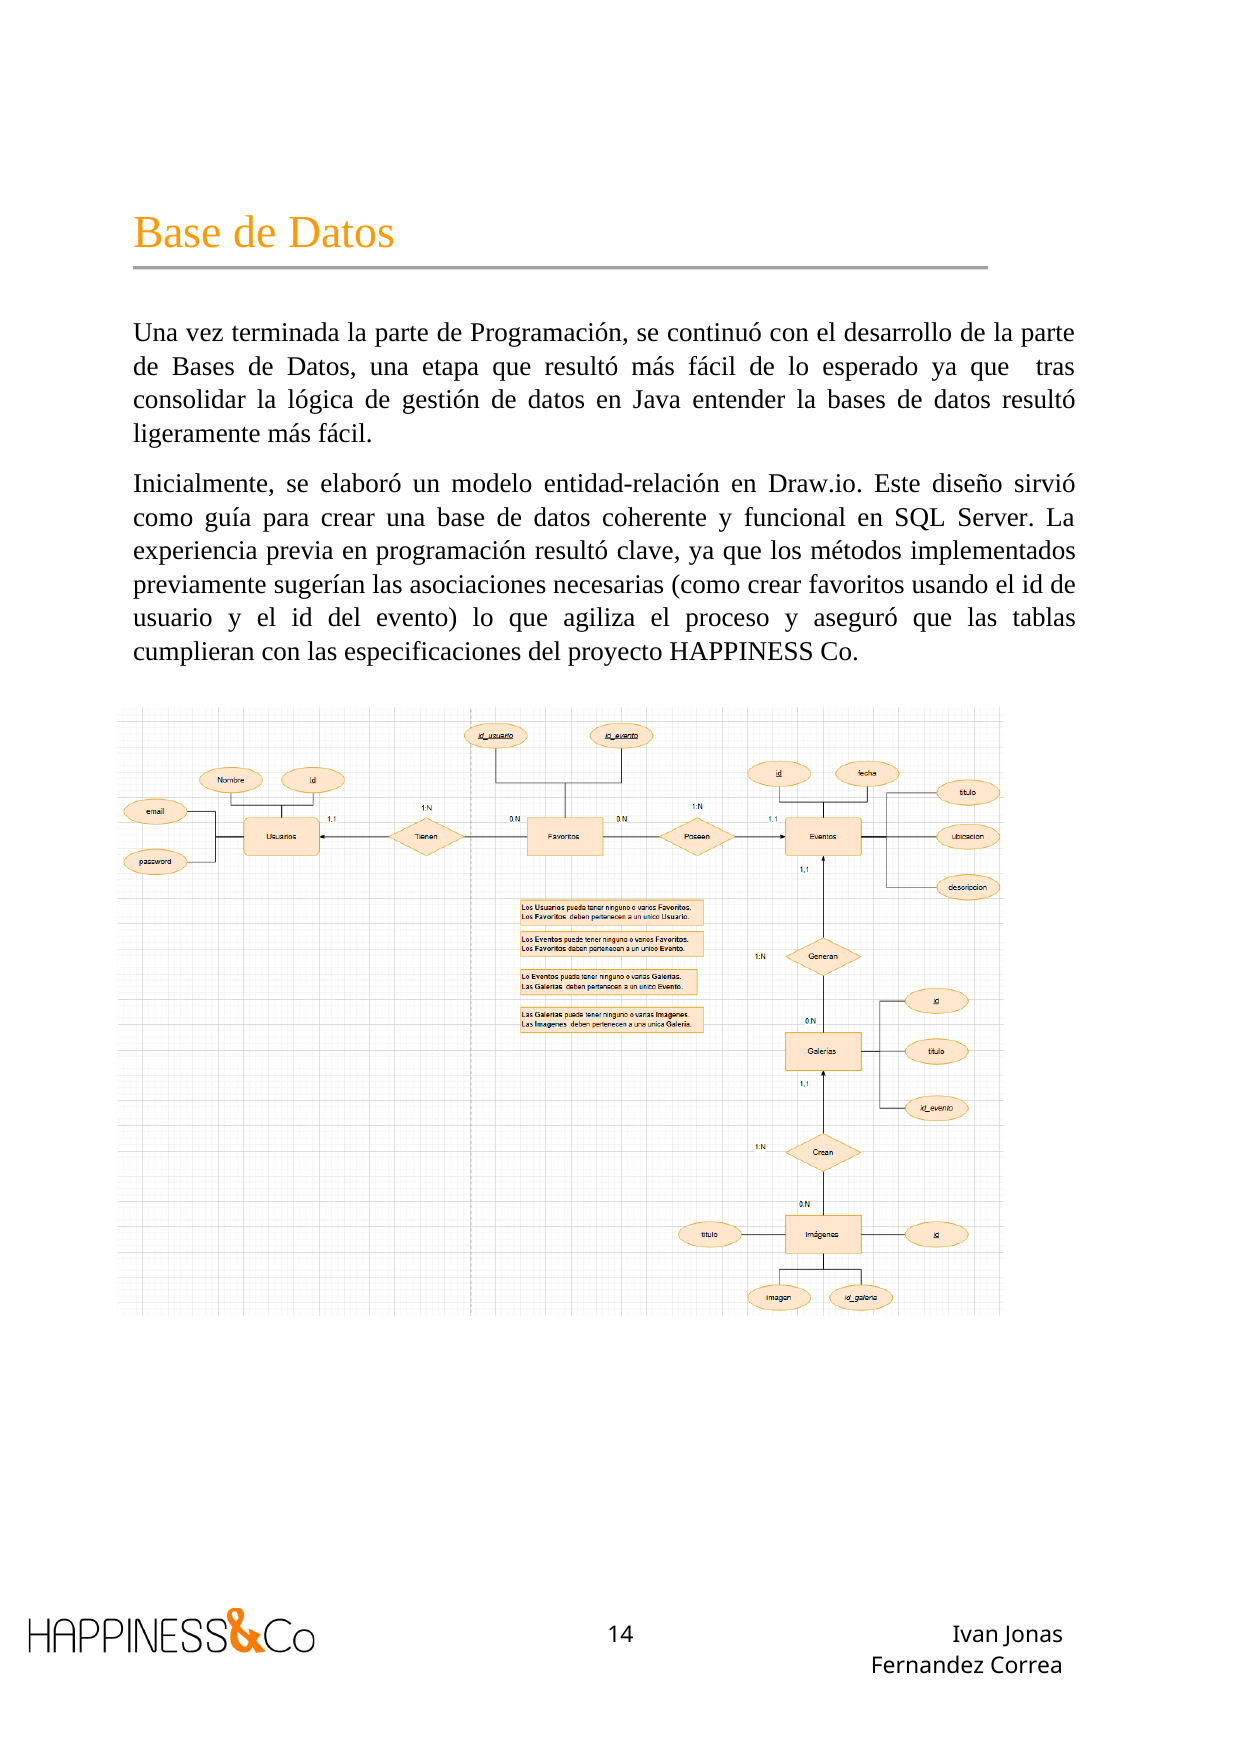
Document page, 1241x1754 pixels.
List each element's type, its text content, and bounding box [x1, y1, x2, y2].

text Inicialmente, se elaboró un modelo entidad-relación en Draw.io. Este diseño sirvió como guía para crear una base de datos coherente y funcional en SQL Server. La experiencia previa en programación resultó clave, ya que los métodos implementados previamente sugerían las asociaciones necesarias (como crear favoritos usando el id de usuario y el id del evento) lo que agiliza el proceso y aseguró que las tablas cumplieran con las especificaciones del proyecto HAPPINESS Co. [133, 467, 1077, 666]
picture [28, 1608, 315, 1653]
subtitle Base de Datos [133, 205, 1077, 258]
text Una vez terminada la parte de Programación, se continuó con el desarrollo de la parte de Bases de Datos, una etapa que resultó más fácil de lo esperado ya que tras consolidar la lógica de gestión de datos en Java entender la bases de datos resultó ligeramente más fácil. [133, 317, 1077, 448]
picture [117, 707, 1004, 1316]
